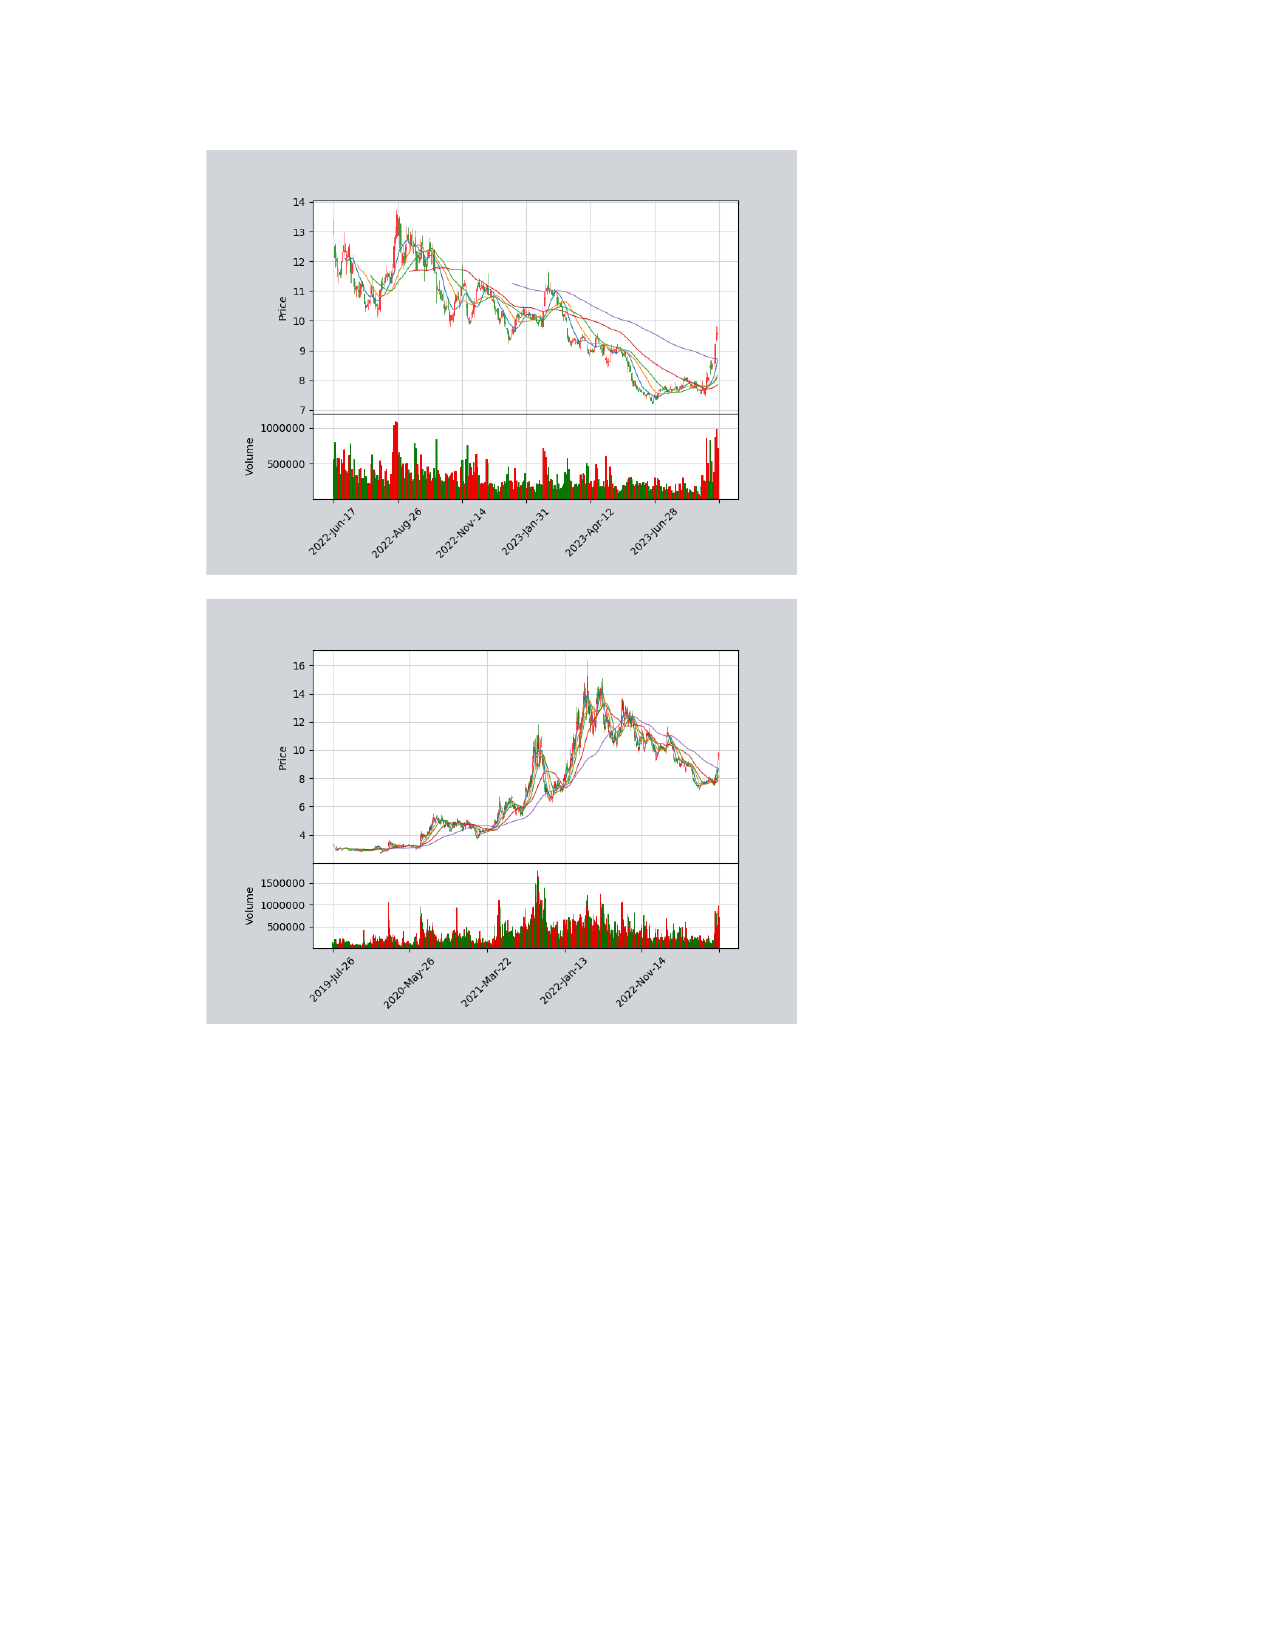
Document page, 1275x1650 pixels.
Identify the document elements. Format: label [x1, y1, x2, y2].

picture [206, 599, 797, 1024]
picture [206, 150, 797, 575]
